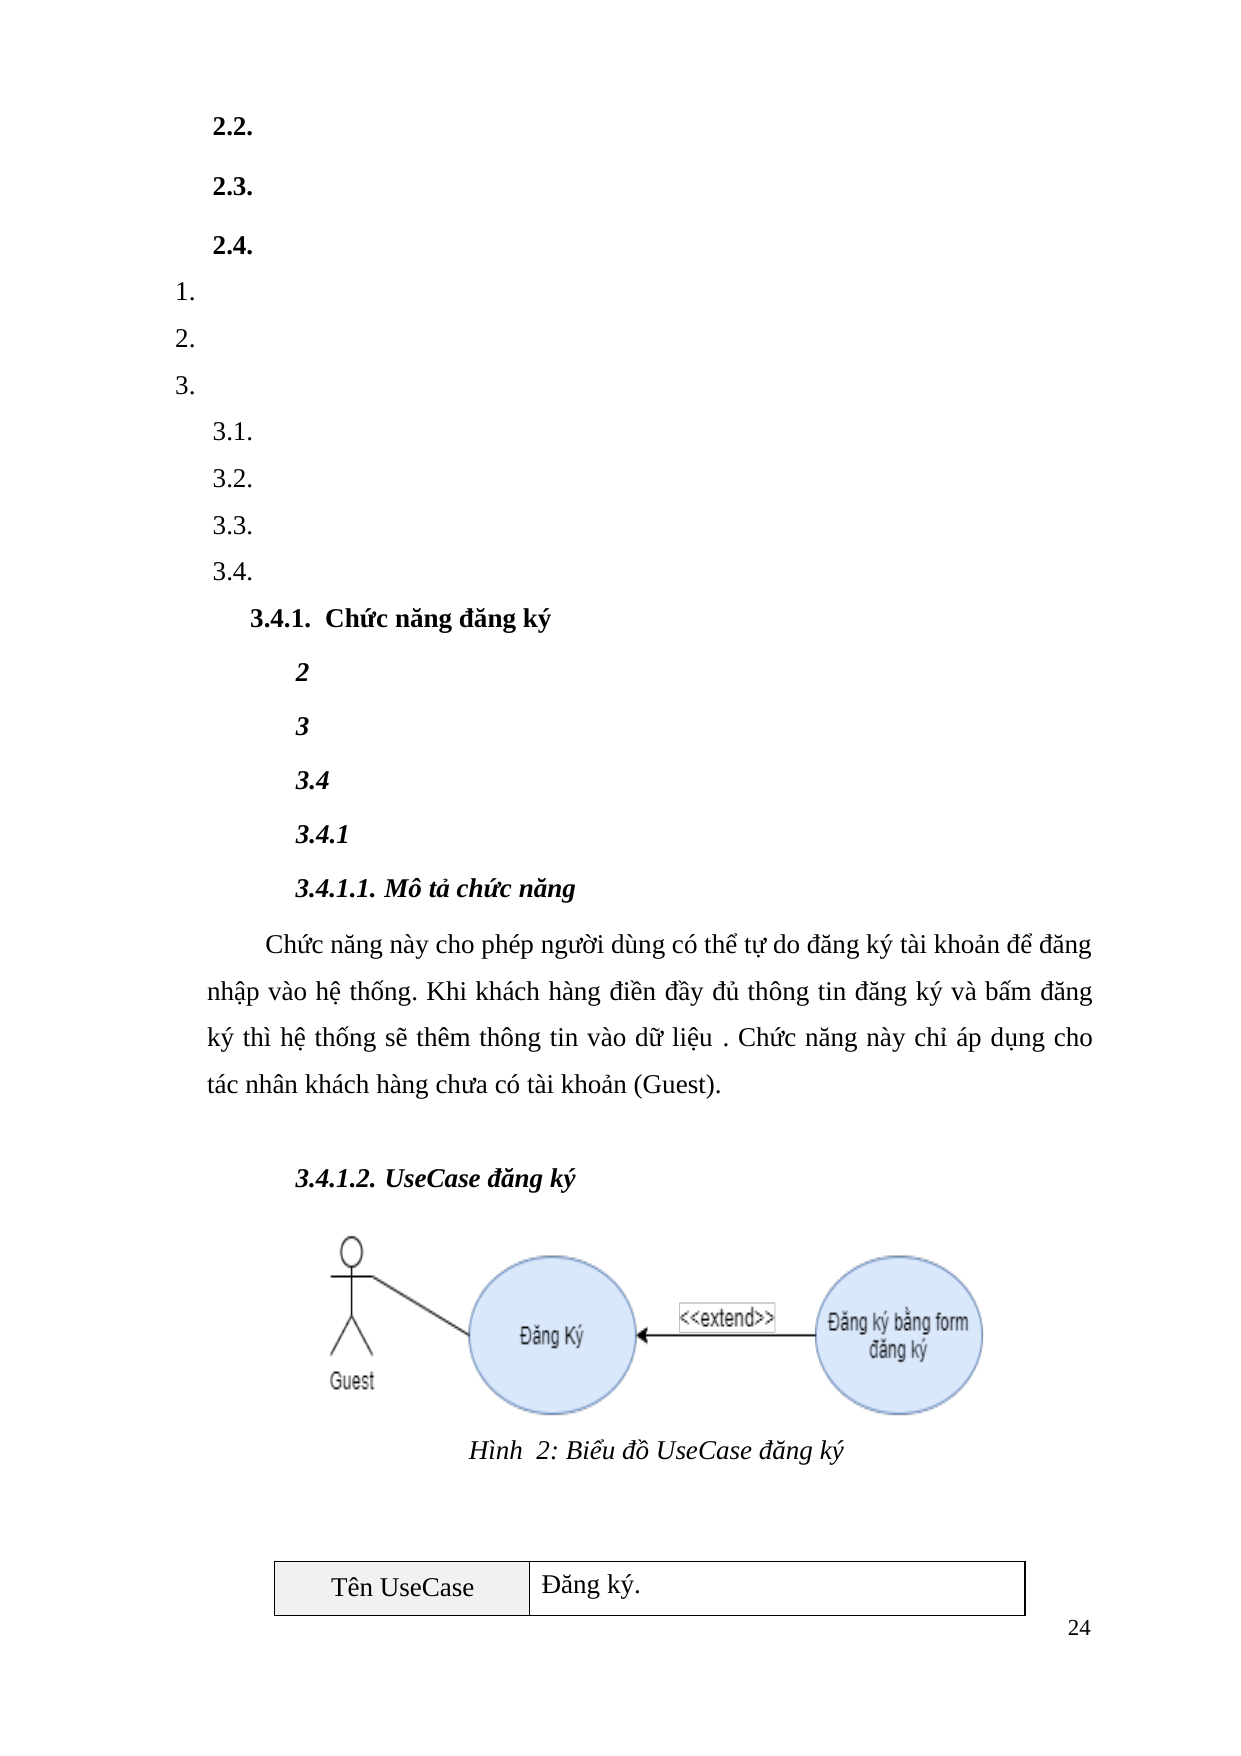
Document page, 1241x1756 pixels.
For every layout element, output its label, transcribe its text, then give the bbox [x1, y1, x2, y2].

list Mô tả chức năng [295, 872, 1105, 903]
text Chức năng này cho phép người dùng có thể tự do đăng ký tài khoản để đăng nhập vào hệ thống. Khi khách hàng điền đầy đủ thông tin đăng ký và bấm đăng ký thì hệ thống sẽ thêm thông tin vào dữ liệu . Chức năng này chỉ áp dụng cho tác nhân khách hàng chưa có tài khoản (Guest). [207, 928, 1093, 1099]
table_header Tên UseCase [275, 1562, 529, 1615]
picture [322, 1228, 990, 1425]
table_header Đăng ký. [530, 1562, 1024, 1615]
list UseCase đăng ký [295, 1162, 1105, 1193]
list Chức năng đăng ký [250, 602, 1105, 633]
